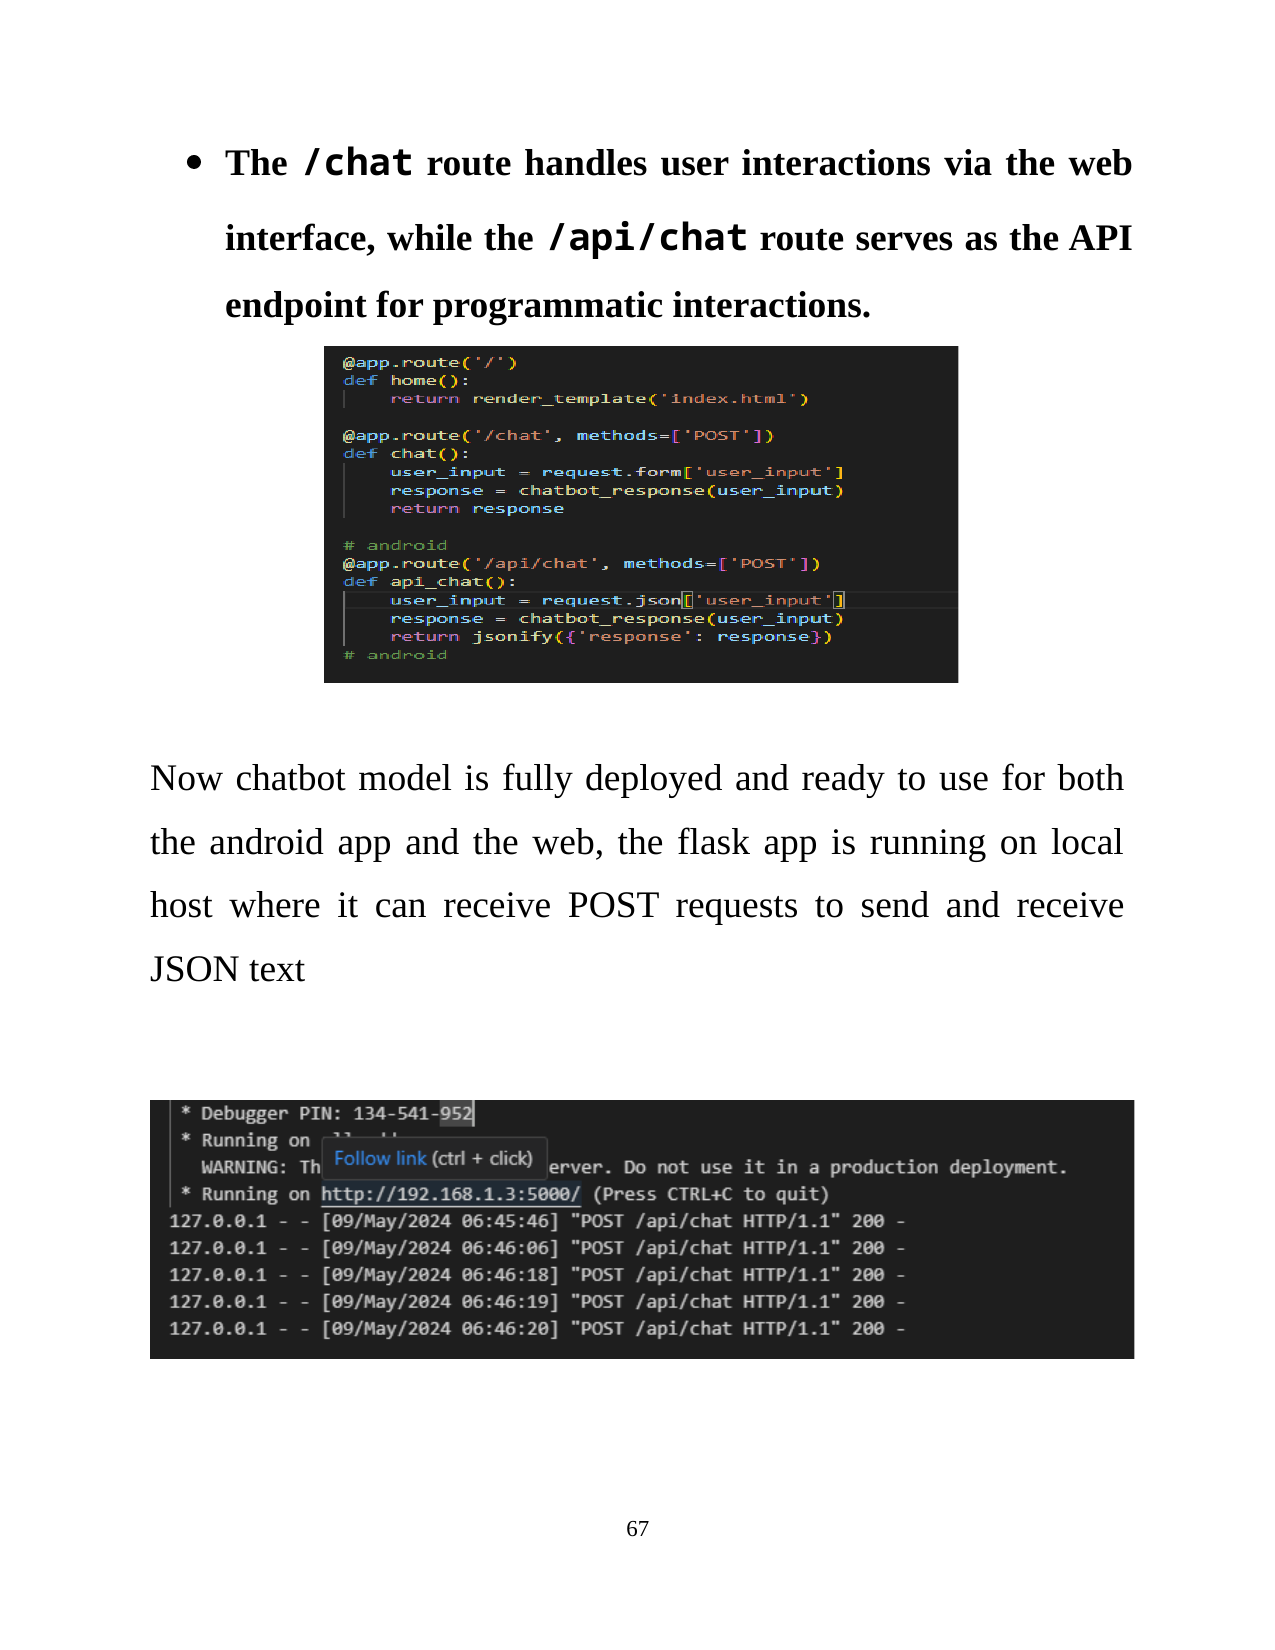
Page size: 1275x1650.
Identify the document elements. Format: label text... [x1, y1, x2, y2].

list The /chat route handles user interactions via the web interface, while the /api/chat route serves as the API endpoint for programmatic interactions. [187, 135, 1133, 325]
text Now chatbot model is fully deployed and ready to use for both the android app and the web, the flask app is running on local host where it can receive POST requests to send and receive JSON text [150, 755, 1126, 990]
picture [150, 1100, 1135, 1359]
picture [324, 346, 959, 683]
